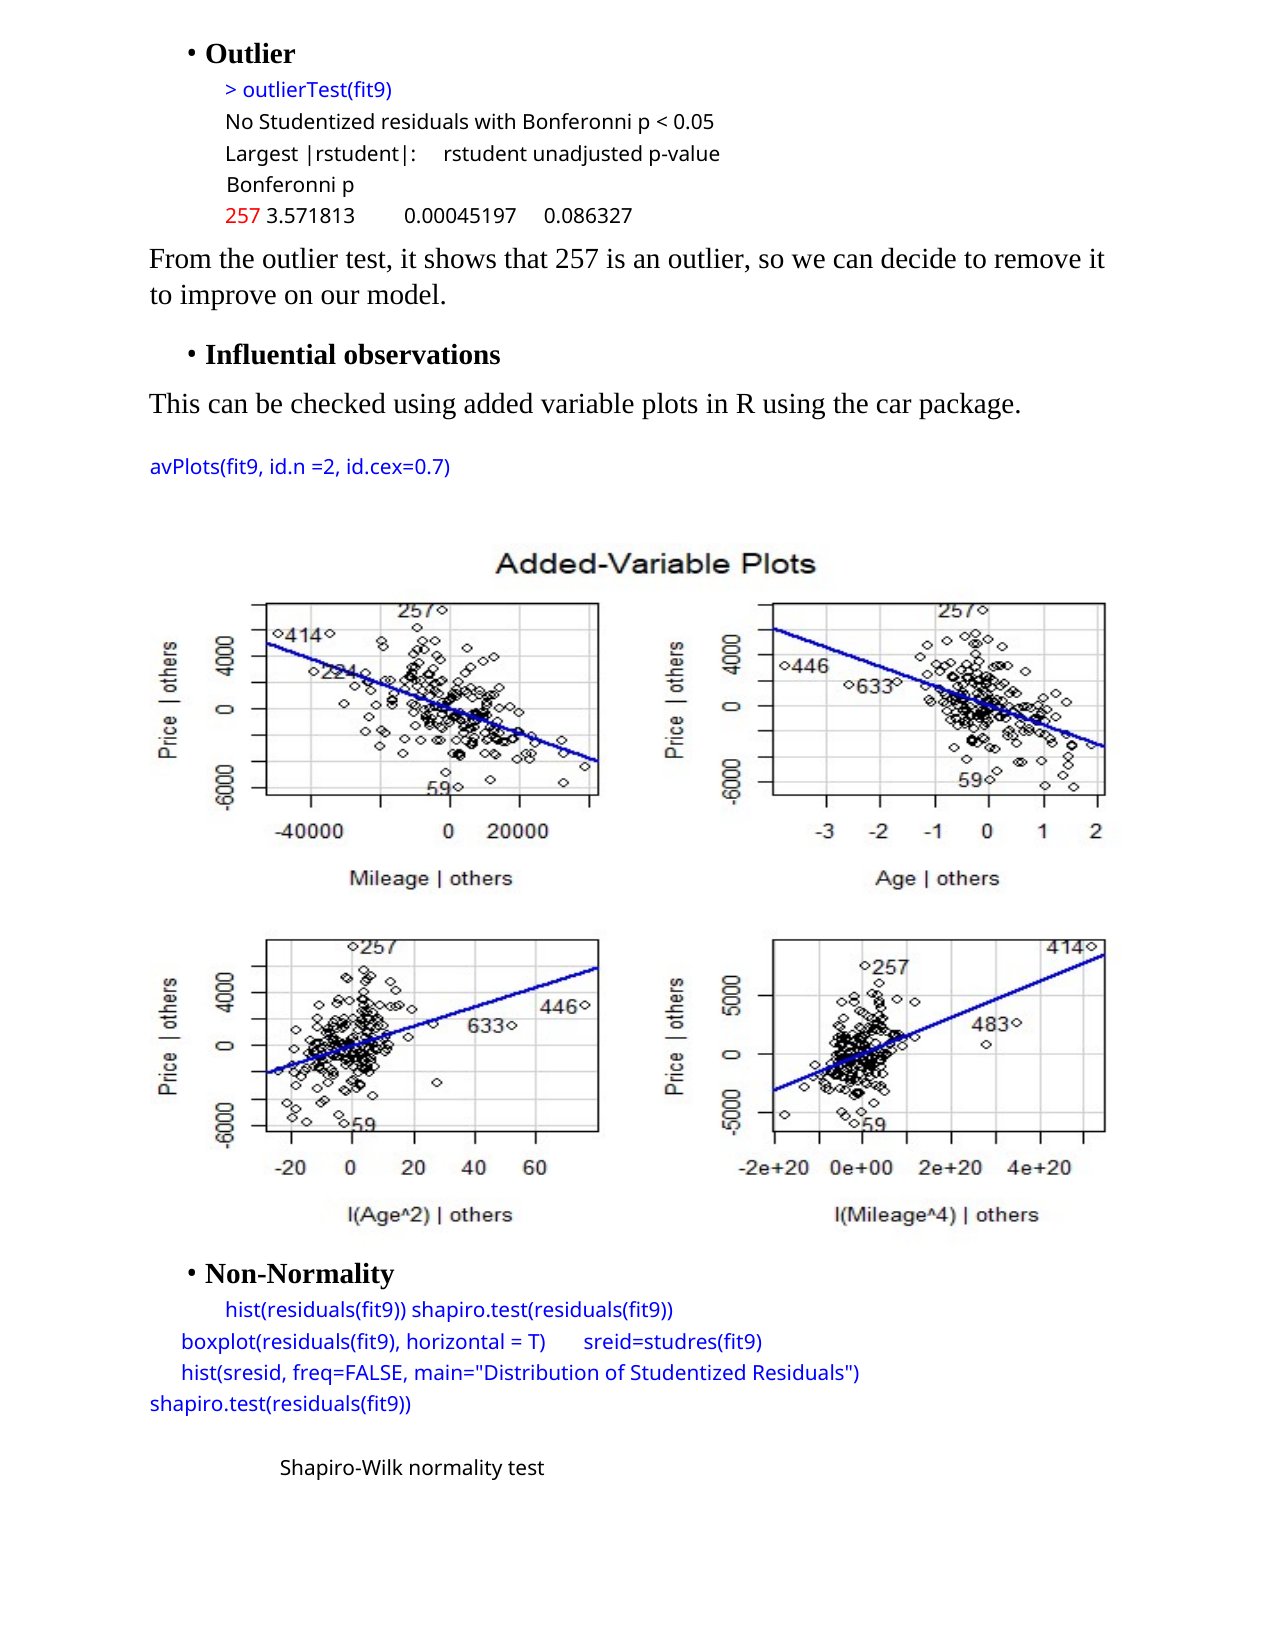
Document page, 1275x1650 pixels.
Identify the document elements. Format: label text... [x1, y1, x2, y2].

subtitle • Influential observations [186, 333, 1123, 373]
text This can be checked using added variable plots in R using the car package. avPlots(fit9, id.n =2, id.cex=0.7) [148, 387, 1123, 481]
text Largest |rstudent|: rstudent unadjusted p-value Bonferonni p [225, 139, 777, 198]
picture [150, 543, 1164, 1251]
subtitle • Non-Normality [186, 1252, 1123, 1292]
subtitle • Outlier [186, 33, 1123, 72]
text boxplot(residuals(fit9), horizontal = T) sreid=studres(fit9) [148, 1327, 978, 1355]
text From the outlier test, it shows that 257 is an outlier, so we can decide to remove it to improve on our model. [148, 242, 1123, 311]
text > outlierTest(fit9) [225, 76, 1123, 104]
text 257 3.571813 0.00045197 0.086327 [225, 202, 1123, 230]
text hist(residuals(fit9)) shapiro.test(residuals(fit9)) [225, 1295, 865, 1324]
text No Studentized residuals with Bonferonni p < 0.05 [225, 107, 1123, 136]
text Shapiro-Wilk normality test [148, 1453, 1123, 1482]
text hist(sresid, freq=FALSE, main="Distribution of Studentized Residuals") shapiro.test(residuals(fit9)) [148, 1358, 1123, 1418]
